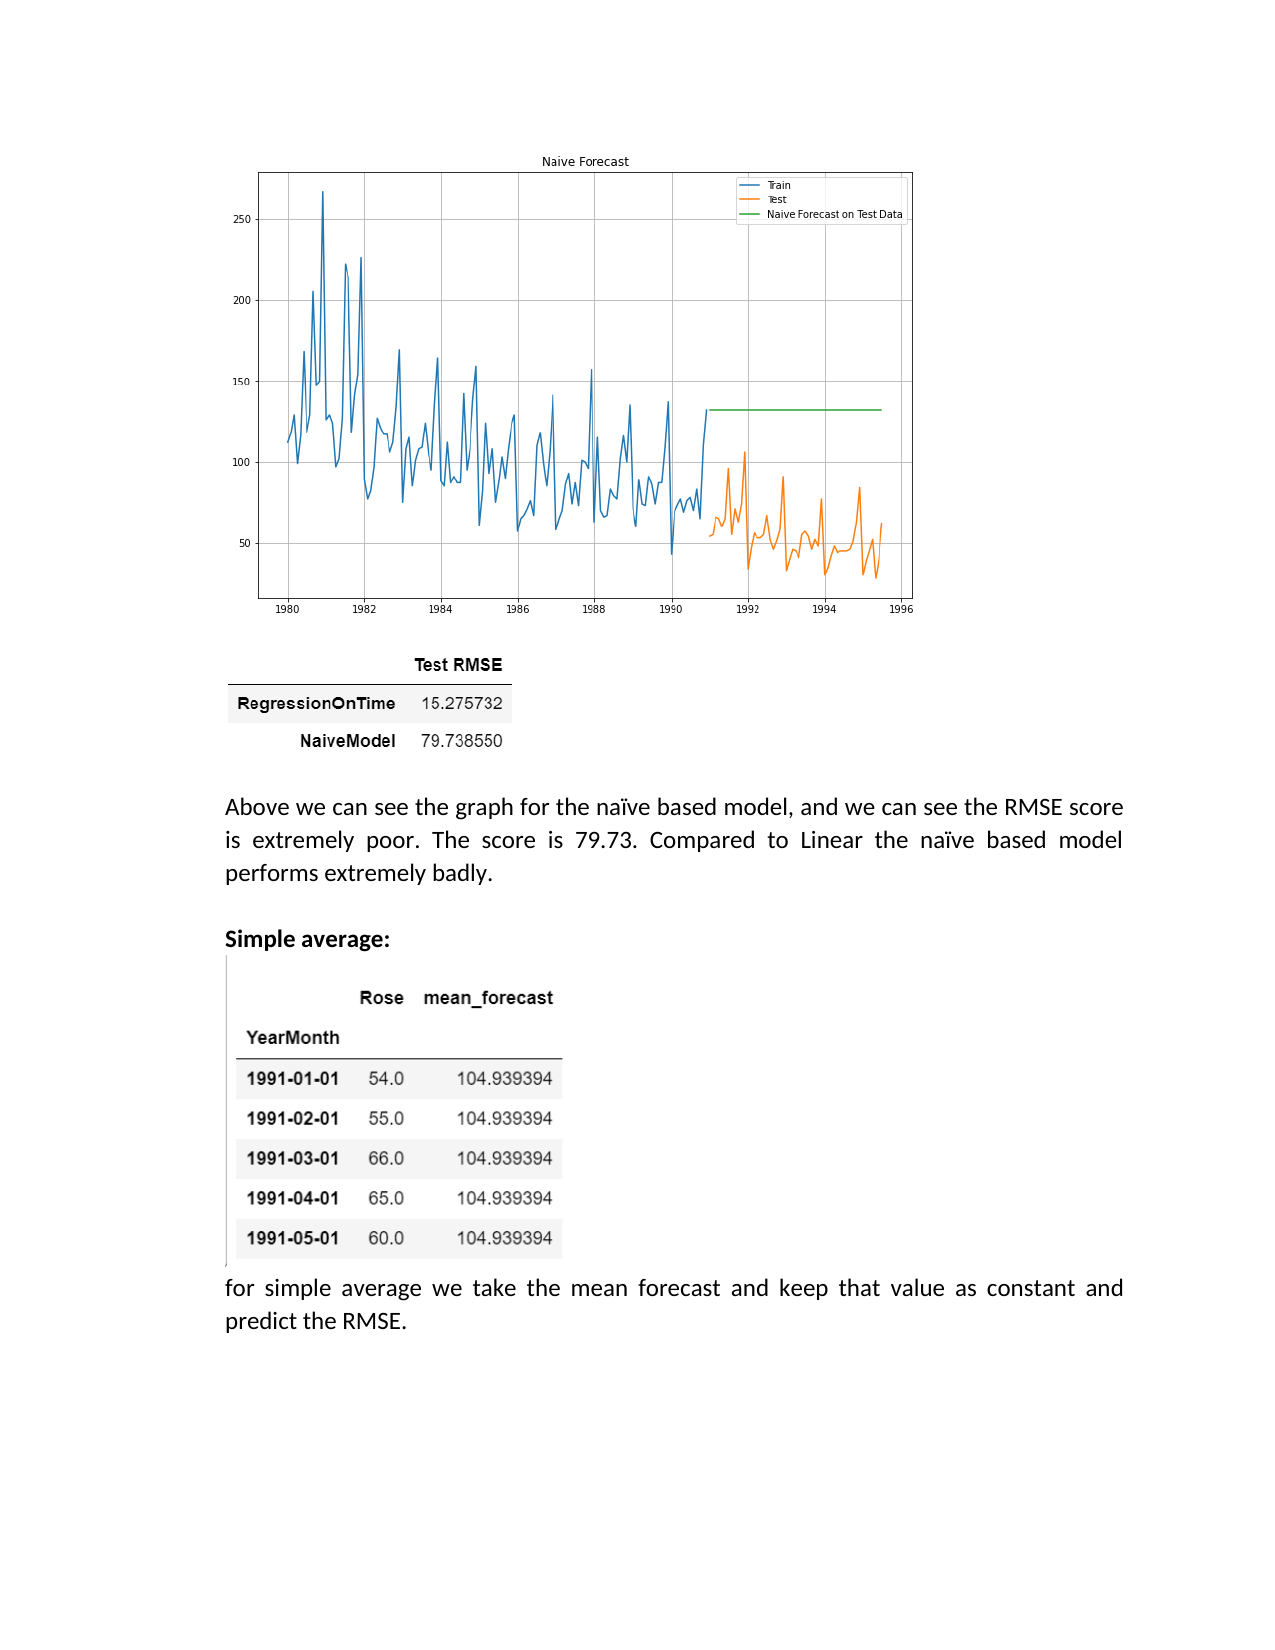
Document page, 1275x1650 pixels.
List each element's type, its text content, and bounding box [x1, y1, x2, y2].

picture [225, 150, 920, 621]
list Above we can see the graph for the naïve based model, and we can see the RMSE score is extremely poor. The score is 79.73. Compared to Linear the naïve based model performs extremely badly. [225, 791, 1125, 887]
list for simple average we take the mean forecast and keep that value as constant and predict the RMSE. [225, 1272, 1125, 1336]
list Simple average: [225, 923, 1125, 953]
picture [225, 955, 596, 1271]
picture [225, 622, 540, 789]
